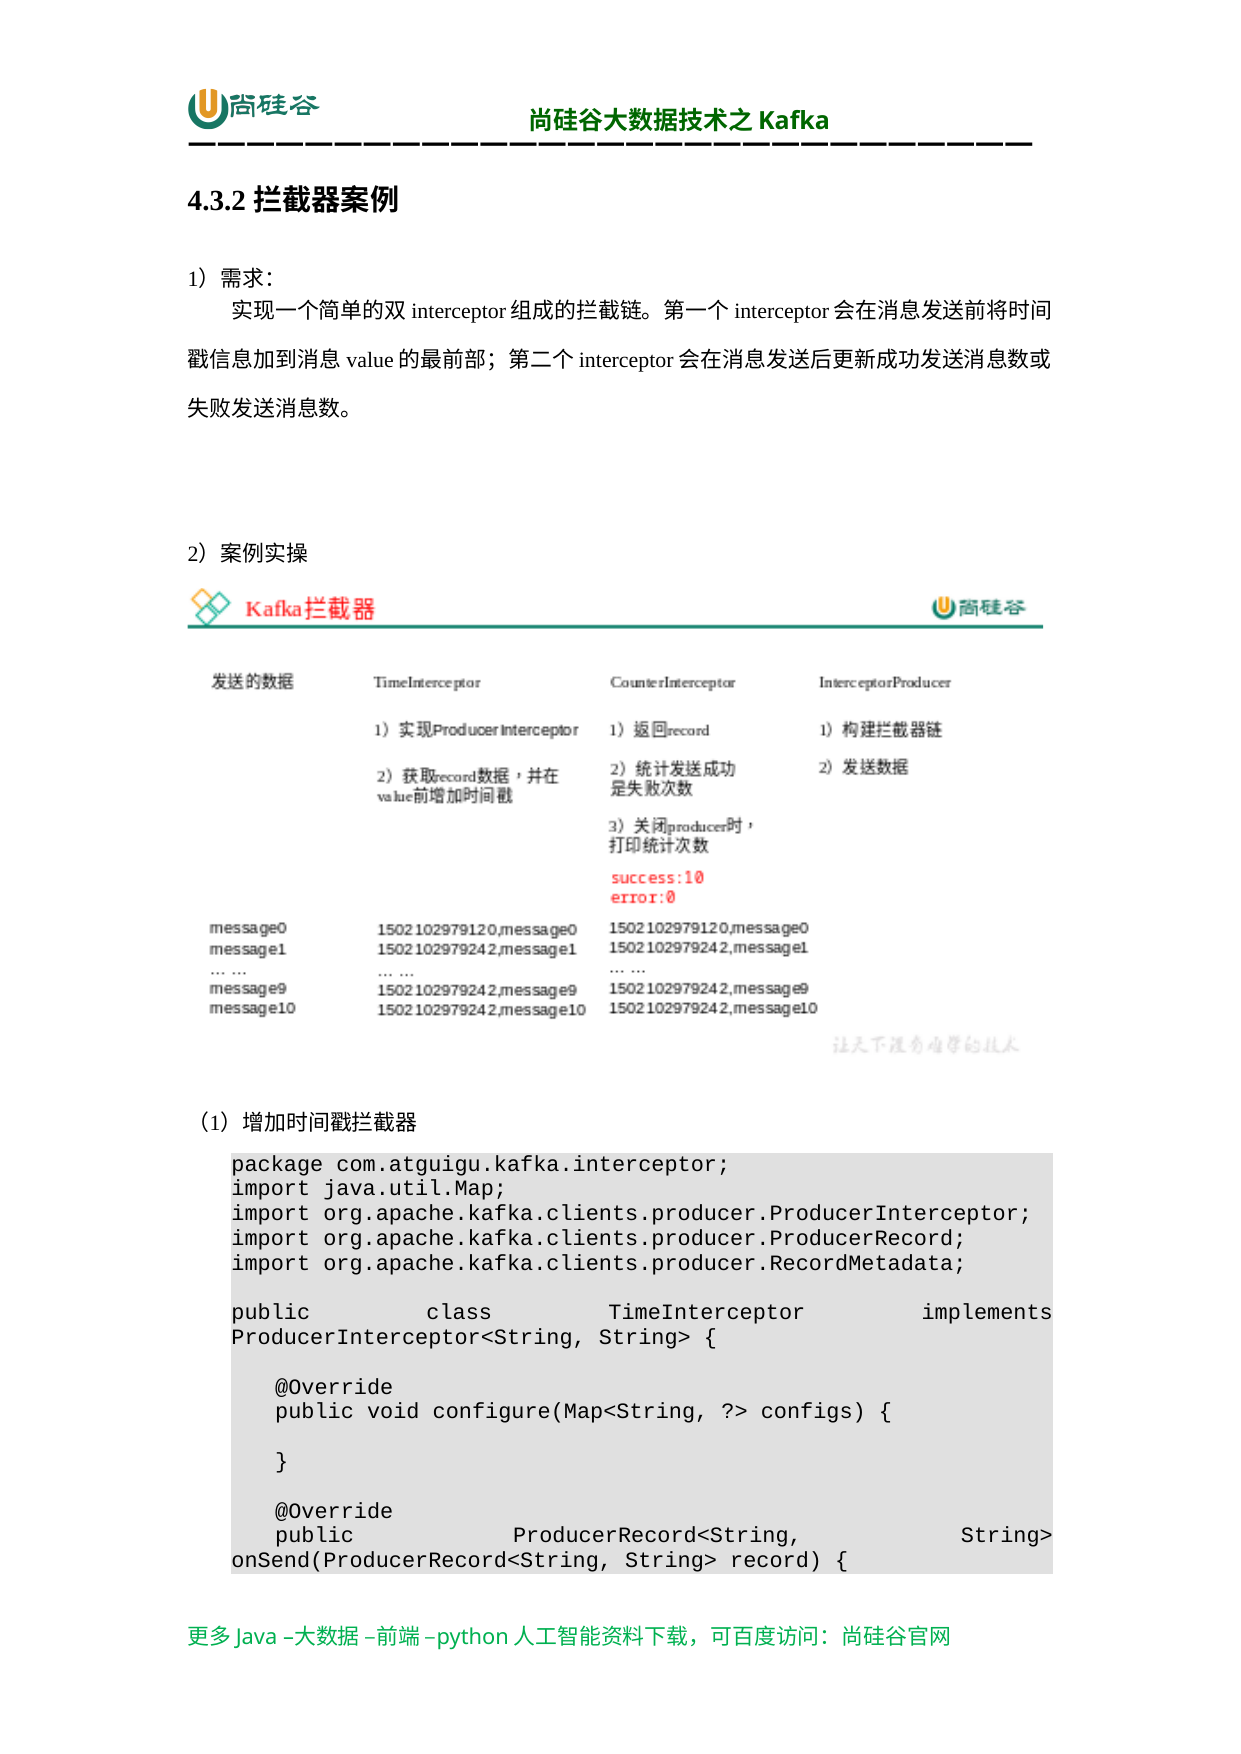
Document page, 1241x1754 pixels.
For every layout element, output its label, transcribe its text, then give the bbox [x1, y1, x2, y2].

text （1）增加时间戳拦截器 [187, 584, 1053, 1137]
subtitle 4.3.2 拦截器案例 [187, 165, 1053, 230]
text 2）案例实操 [187, 536, 1053, 568]
text } [231, 1450, 1053, 1475]
text @Override [231, 1500, 1053, 1524]
text import org.apache.kafka.clients.producer.RecordMetadata; [231, 1252, 1053, 1277]
text import org.apache.kafka.clients.producer.ProducerInterceptor; [231, 1202, 1053, 1227]
text public class TimeInterceptor implements ProducerInterceptor<String, String> { [231, 1301, 1053, 1351]
text import org.apache.kafka.clients.producer.ProducerRecord; [231, 1227, 1053, 1252]
text 1）需求： [187, 260, 1053, 293]
text public void configure(Map<String, ?> configs) { [231, 1401, 1053, 1425]
text package com.atguigu.kafka.interceptor; [231, 1153, 1053, 1177]
text public ProducerRecord<String, String> onSend(ProducerRecord<String, String> record) { [231, 1524, 1053, 1574]
text 实现一个简单的双interceptor组成的拦截链。第一个interceptor会在消息发送前将时间戳信息加到消息value的最前部；第二个interceptor会在消息发送后更新成功发送消息数或失败发送消息数。 [187, 293, 1053, 423]
text import java.util.Map; [231, 1177, 1053, 1202]
text @Override [231, 1376, 1053, 1401]
